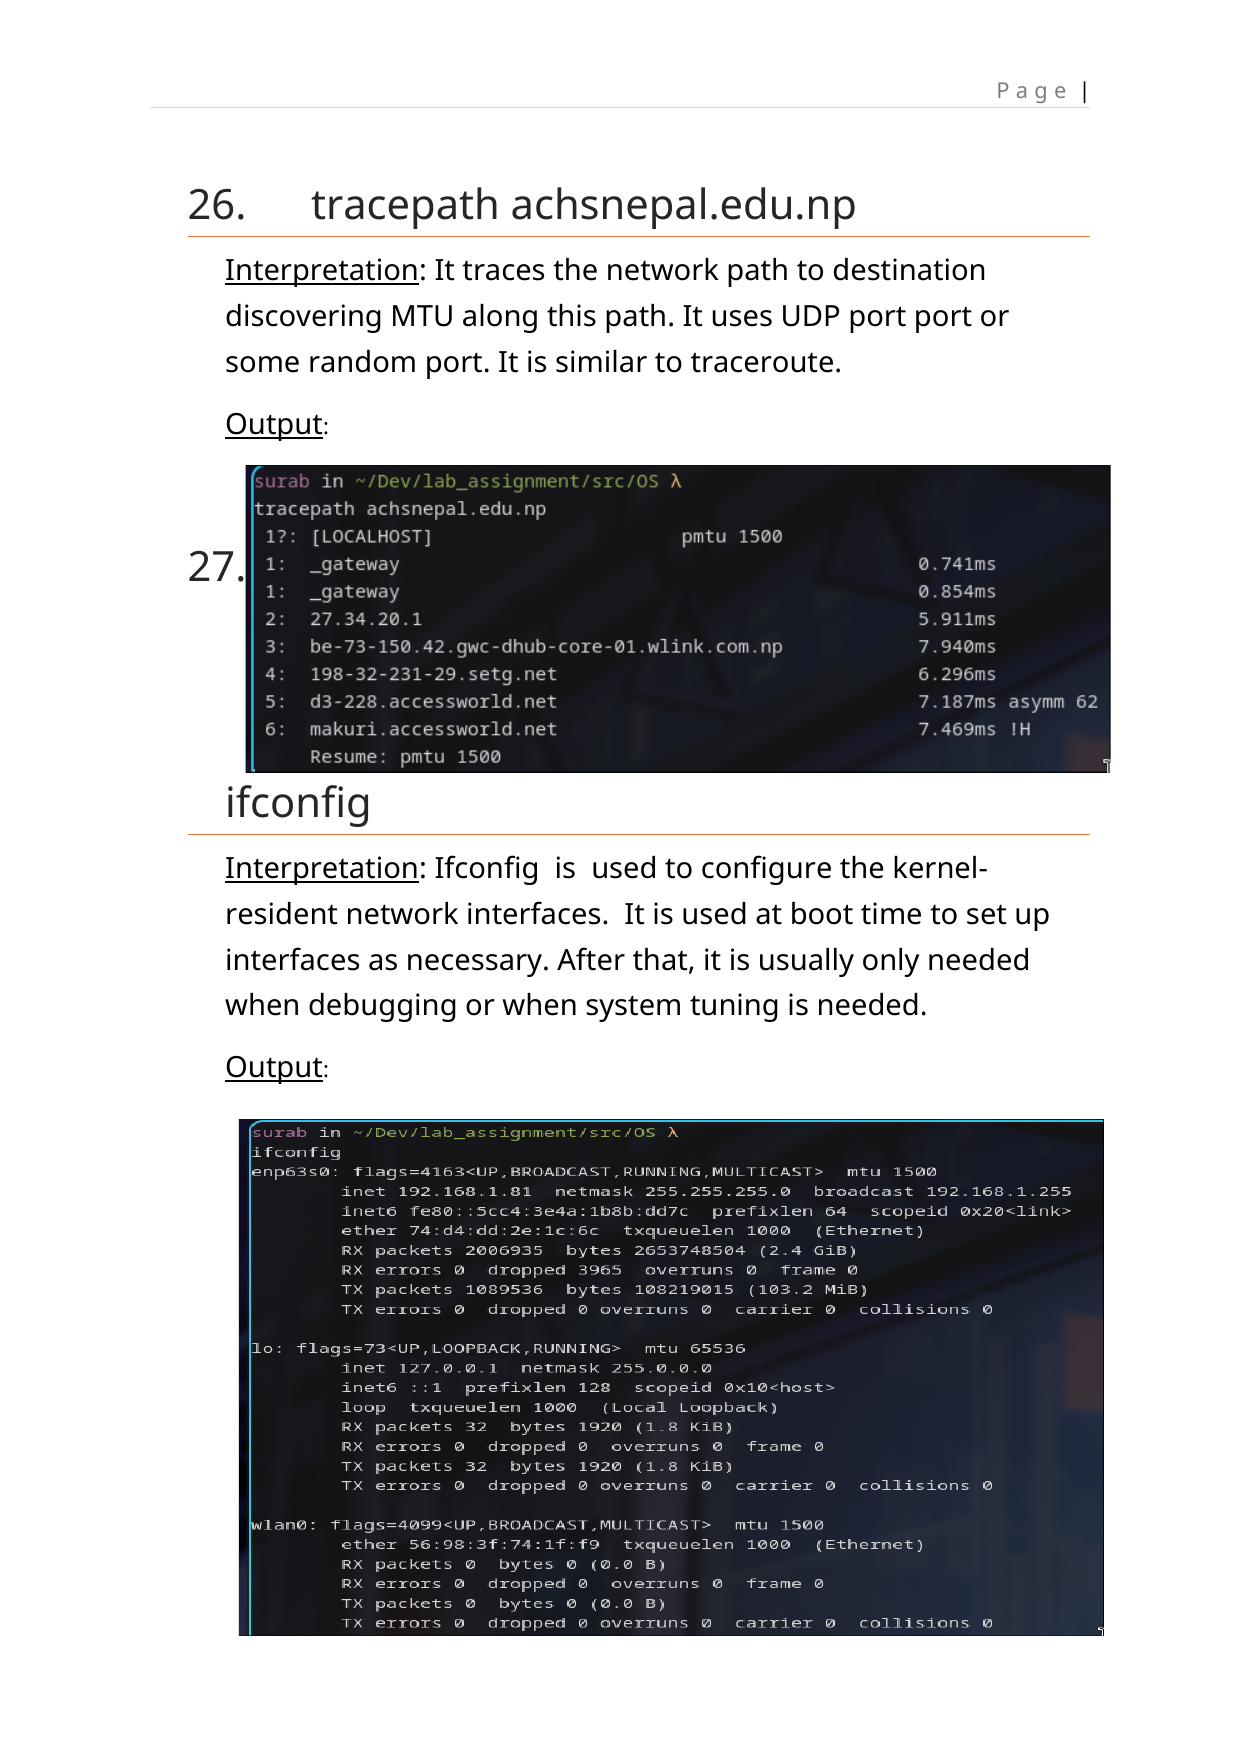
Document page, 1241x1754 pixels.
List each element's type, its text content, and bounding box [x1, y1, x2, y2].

text Interpretation: It traces the network path to destination discovering MTU along this path. It uses UDP port port or some random port. It is similar to traceroute. [225, 250, 1090, 381]
text Output: [225, 1047, 1090, 1086]
subtitle tracepath achsnepal.edu.np [187, 175, 1090, 237]
picture [238, 1119, 1104, 1636]
text Output: [225, 403, 1090, 443]
text Interpretation: Ifconfig is used to configure the kernel-resident network interfaces. It is used at boot time to set up interfaces as necessary. After that, it is usually only needed when debugging or when system tuning is needed. [225, 847, 1090, 1024]
picture [245, 465, 1111, 773]
subtitle ifconfig [187, 537, 1090, 835]
